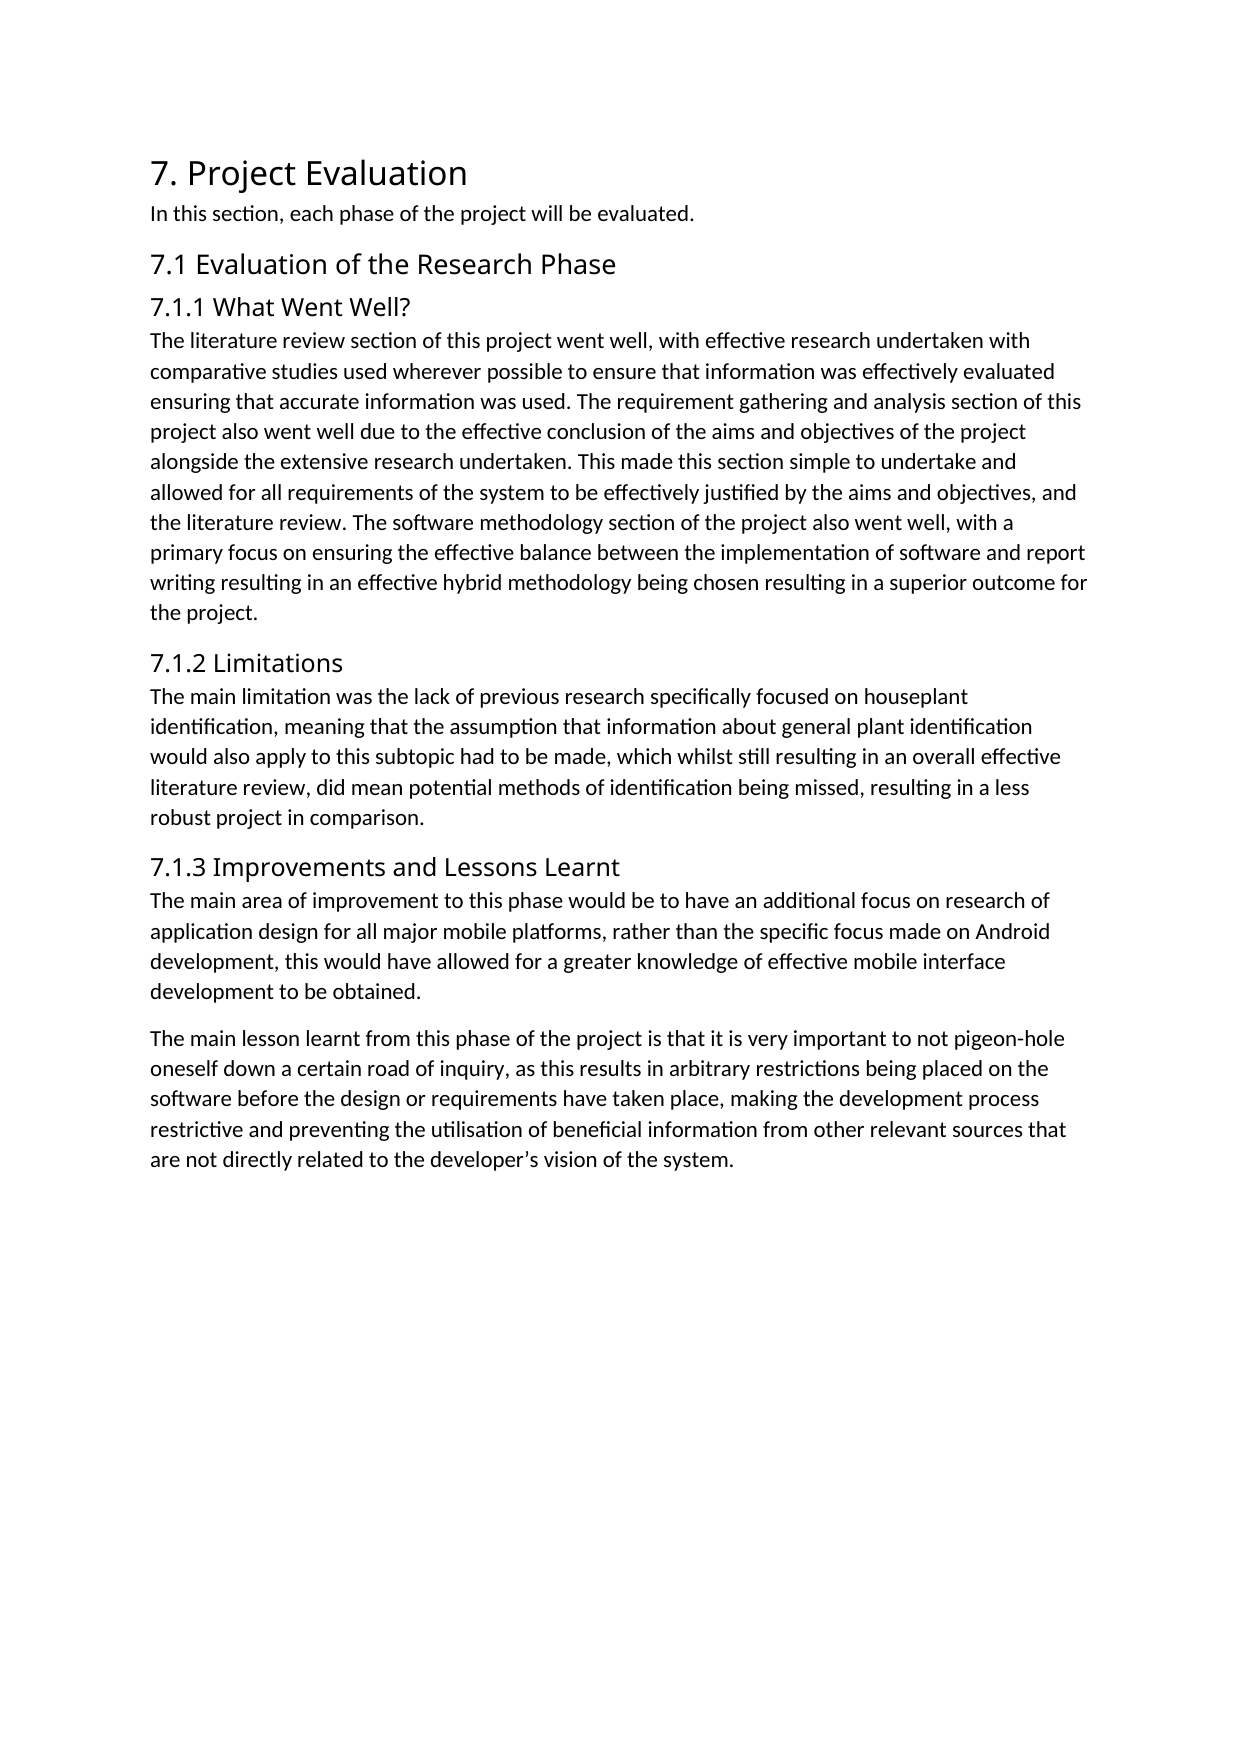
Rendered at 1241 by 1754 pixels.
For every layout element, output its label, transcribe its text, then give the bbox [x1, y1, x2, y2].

subtitle 7.1.1 What Went Well? [150, 290, 1090, 324]
text The main limitation was the lack of previous research specifically focused on houseplant identification, meaning that the assumption that information about general plant identification would also apply to this subtopic had to be made, which whilst still resulting in an overall effective literature review, did mean potential methods of identification being missed, resulting in a less robust project in comparison. [150, 682, 1090, 831]
text The literature review section of this project went well, with effective research undertaken with comparative studies used wherever possible to ensure that information was effectively evaluated ensuring that accurate information was used. The requirement gathering and analysis section of this project also went well due to the effective conclusion of the aims and objectives of the project alongside the extensive research undertaken. This made this section simple to undertake and allowed for all requirements of the system to be effectively justified by the aims and objectives, and the literature review. The software methodology section of the project also went well, with a primary focus on ensuring the effective balance between the implementation of software and report writing resulting in an effective hybrid methodology being chosen resulting in a superior outcome for the project. [150, 327, 1090, 626]
text In this section, each phase of the project will be evaluated. [150, 199, 1090, 227]
text The main area of improvement to this phase would be to have an additional focus on research of application design for all major mobile platforms, rather than the specific focus made on Android development, this would have allowed for a greater knowledge of effective mobile interface development to be obtained. [150, 887, 1090, 1005]
subtitle 7.1 Evaluation of the Research Phase [150, 246, 1090, 283]
subtitle 7.1.2 Limitations [150, 645, 1090, 679]
subtitle 7. Project Evaluation [150, 150, 1090, 195]
subtitle 7.1.3 Improvements and Lessons Learnt [150, 850, 1090, 884]
text The main lesson learnt from this phase of the project is that it is very important to not pigeon-hole oneself down a certain road of inquiry, as this results in arbitrary restrictions being placed on the software before the design or requirements have taken place, making the development process restrictive and preventing the utilisation of beneficial information from other relevant sources that are not directly related to the developer’s vision of the system. [150, 1024, 1090, 1173]
